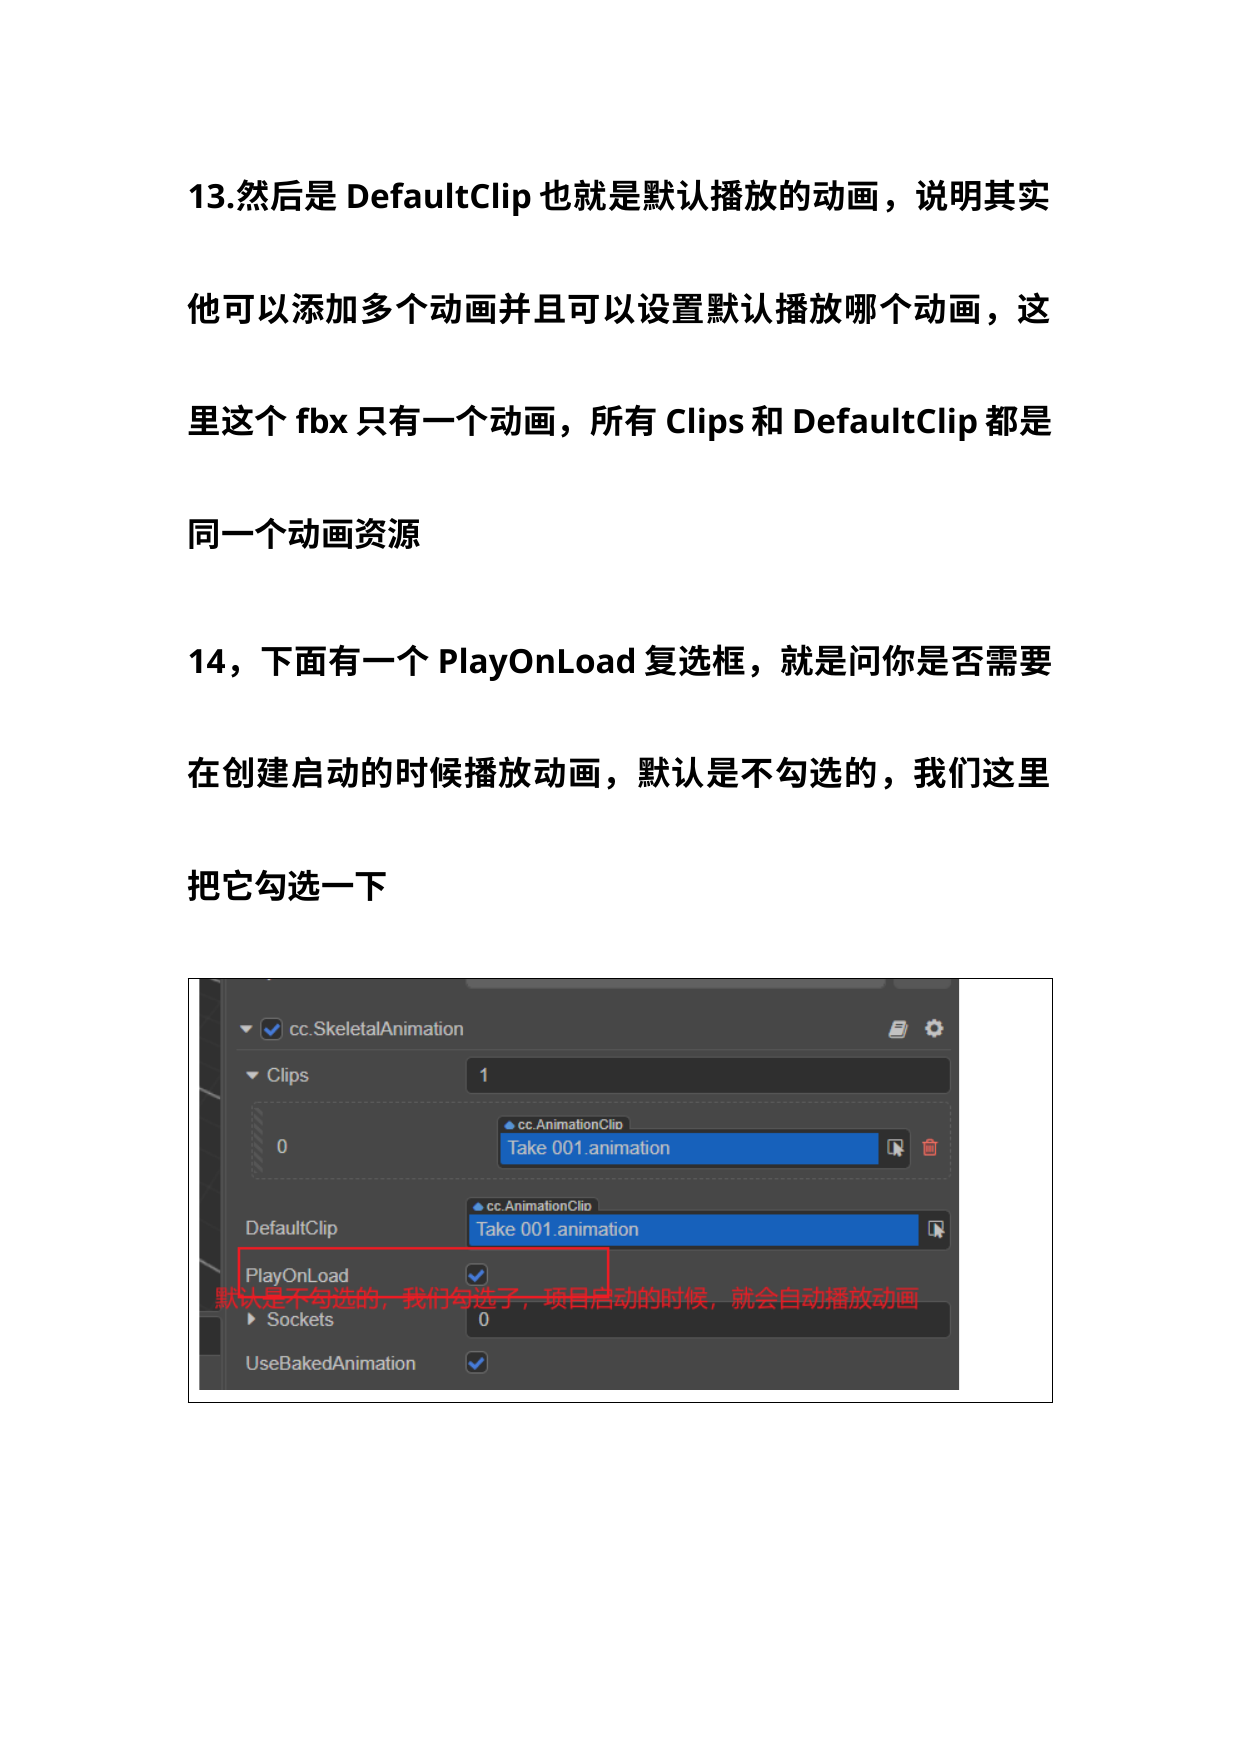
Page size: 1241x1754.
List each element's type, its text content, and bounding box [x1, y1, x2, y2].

picture [199, 979, 960, 1390]
subtitle 13.然后是DefaultClip也就是默认播放的动画，说明其实他可以添加多个动画并且可以设置默认播放哪个动画，这里这个fbx只有一个动画，所有Clips和DefaultClip都是同一个动画资源 [187, 162, 1053, 564]
table_header [189, 979, 1052, 1402]
subtitle 14，下面有一个PlayOnLoad复选框，就是问你是否需要在创建启动的时候播放动画，默认是不勾选的，我们这里把它勾选一下 [187, 626, 1053, 916]
